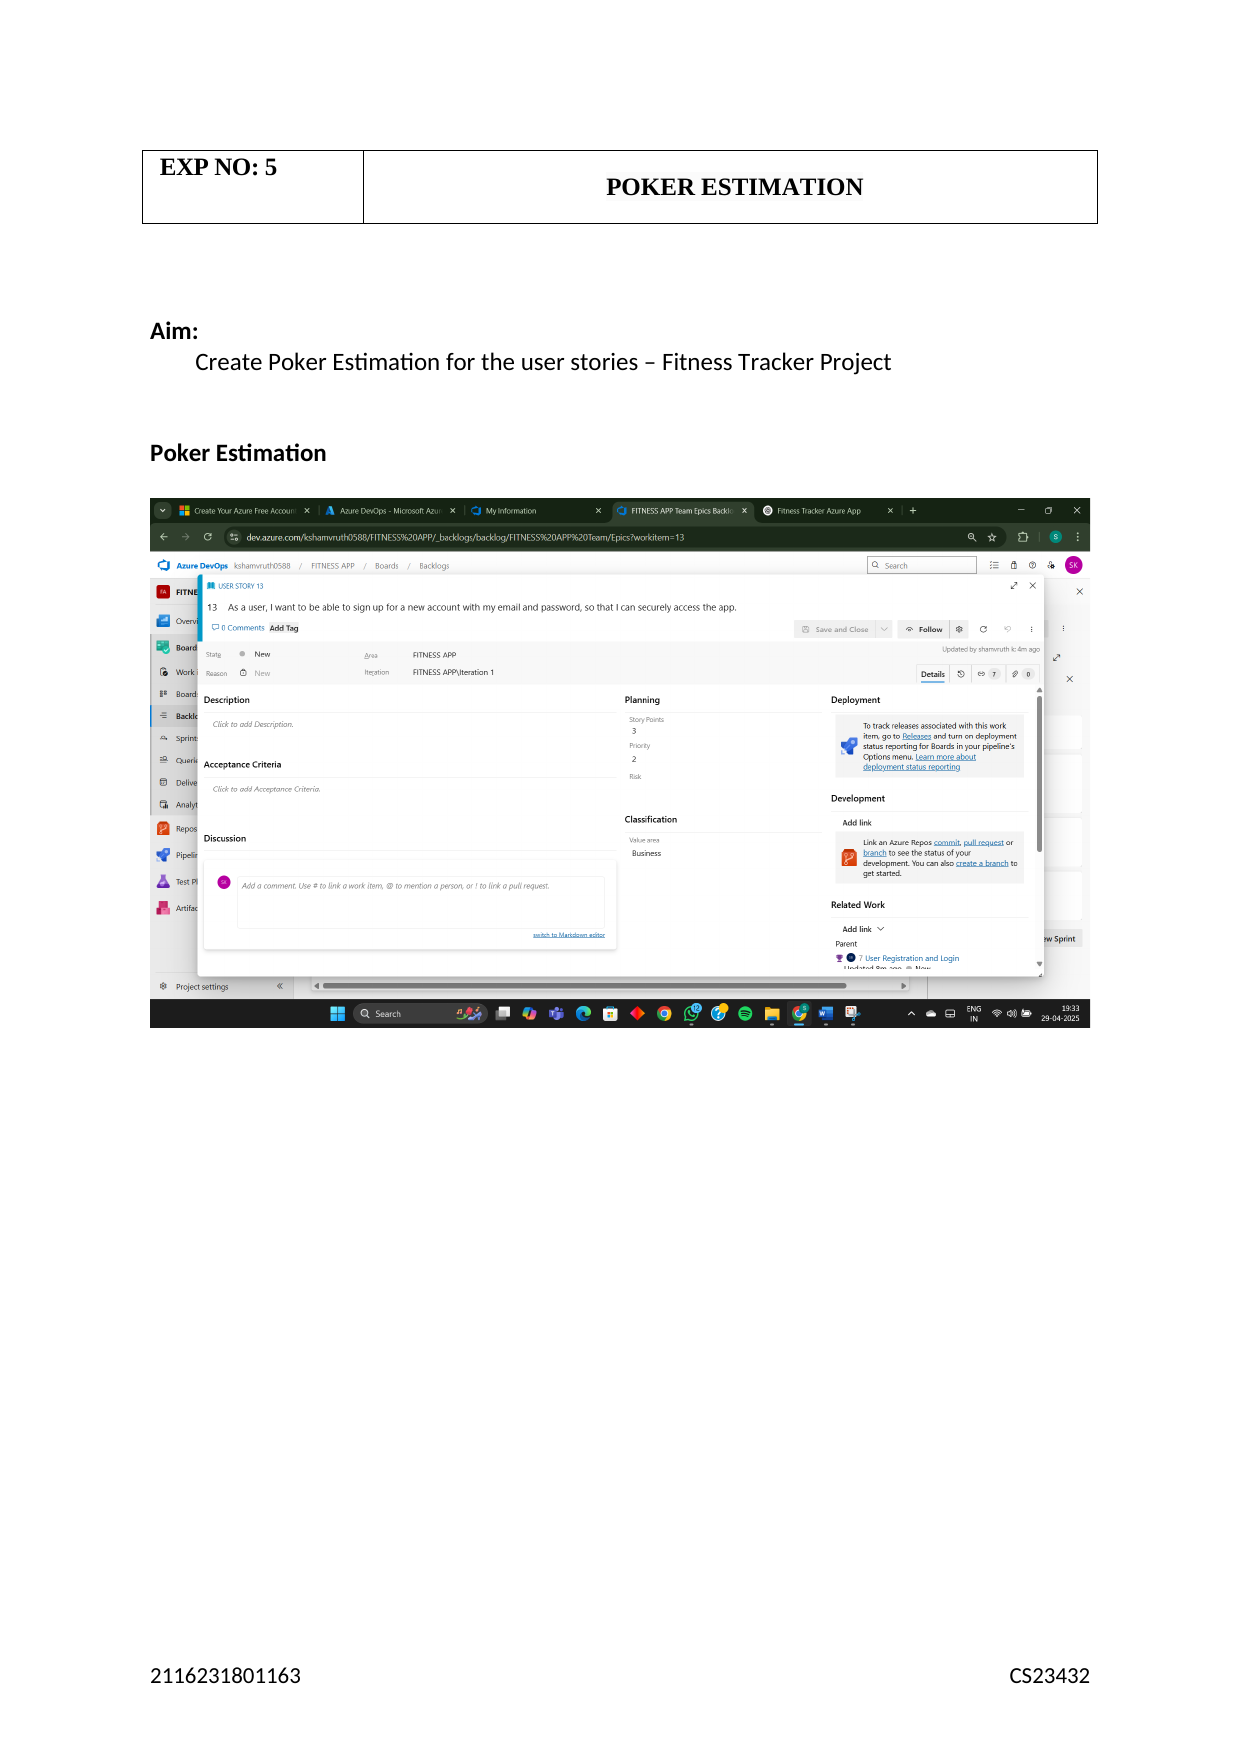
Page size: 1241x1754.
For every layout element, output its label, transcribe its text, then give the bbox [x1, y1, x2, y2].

text Poker Estimation [150, 437, 1090, 468]
text Aim: [150, 315, 1090, 346]
table_header POKER ESTIMATION [364, 151, 1097, 223]
table_header EXP NO: 5 [143, 151, 363, 223]
text Create Poker Estimation for the user stories – Fitness Tracker Project [150, 346, 1090, 376]
picture [150, 498, 1091, 1028]
